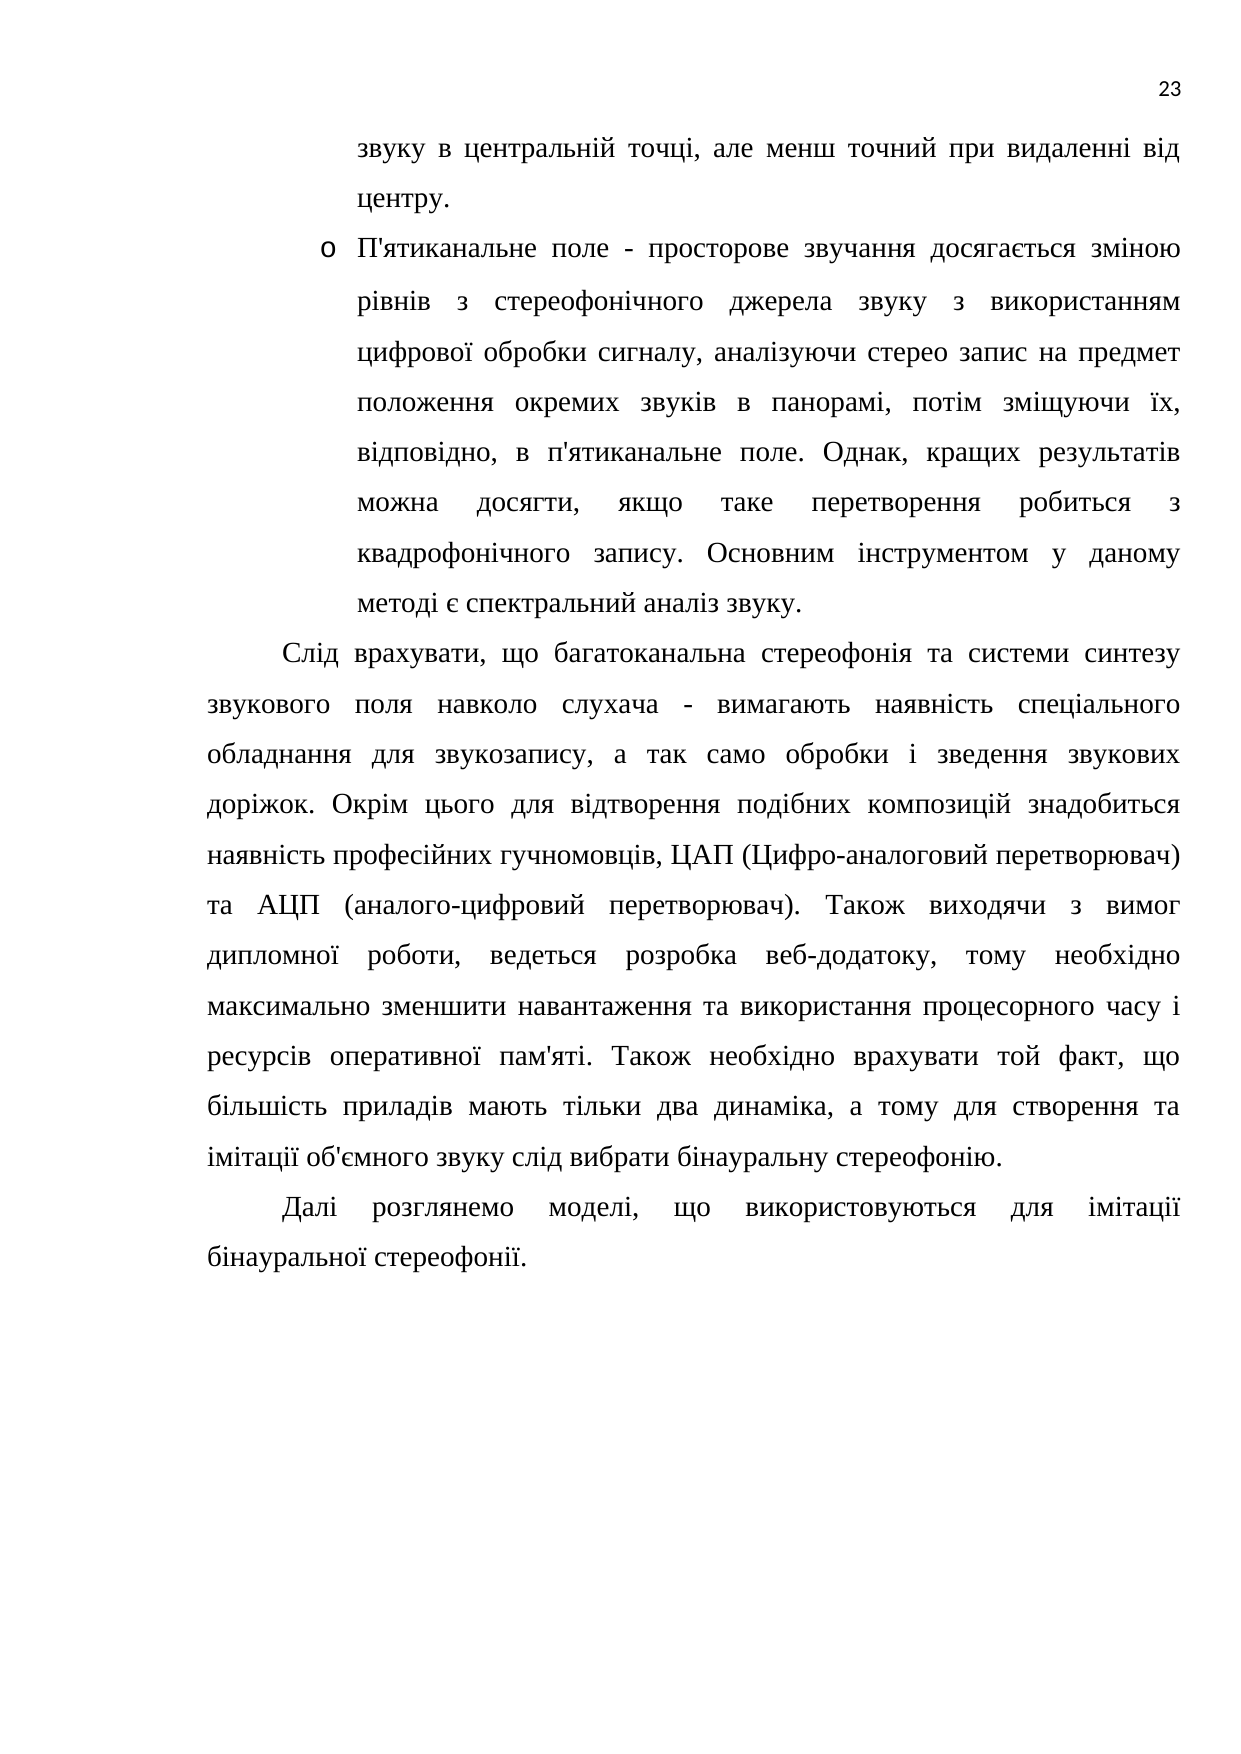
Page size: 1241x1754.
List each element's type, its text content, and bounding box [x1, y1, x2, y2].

text Слід врахувати, що багатоканальна стереофонія та системи синтезу звукового поля навколо слухача - вимагають наявність спеціального обладнання для звукозапису, а так само обробки і зведення звукових доріжок. Окрім цього для відтворення подібних композицій знадобиться наявність професійних гучномовців, ЦАП (Цифро-аналоговий перетворювач) та АЦП (аналого-цифровий перетворювач). Також виходячи з вимог дипломної роботи, ведеться розробка веб-додатоку, тому необхідно максимально зменшити навантаження та використання процесорного часу і ресурсів оперативної пам'яті. Також необхідно врахувати той факт, що більшість приладів мають тільки два динаміка, а тому для створення та імітації об'ємного звуку слід вибрати бінауральну стереофонію. [207, 636, 1181, 1172]
list П'ятиканальне поле - просторове звучання досягається зміною рівнів з стереофонічного джерела звуку з використанням цифрової обробки сигналу, аналізуючи стерео запис на предмет положення окремих звуків в панорамі, потім зміщуючи їх, відповідно, в п'ятиканальне поле. Однак, кращих результатів можна досягти, якщо таке перетворення робиться з квадрофонічного запису. Основним інструментом у даному методі є спектральний аналіз звуку. [319, 231, 1181, 619]
text Далі розглянемо моделі, що використовуються для імітації бінауральної стереофонії. [207, 1189, 1181, 1273]
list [319, 130, 1181, 214]
